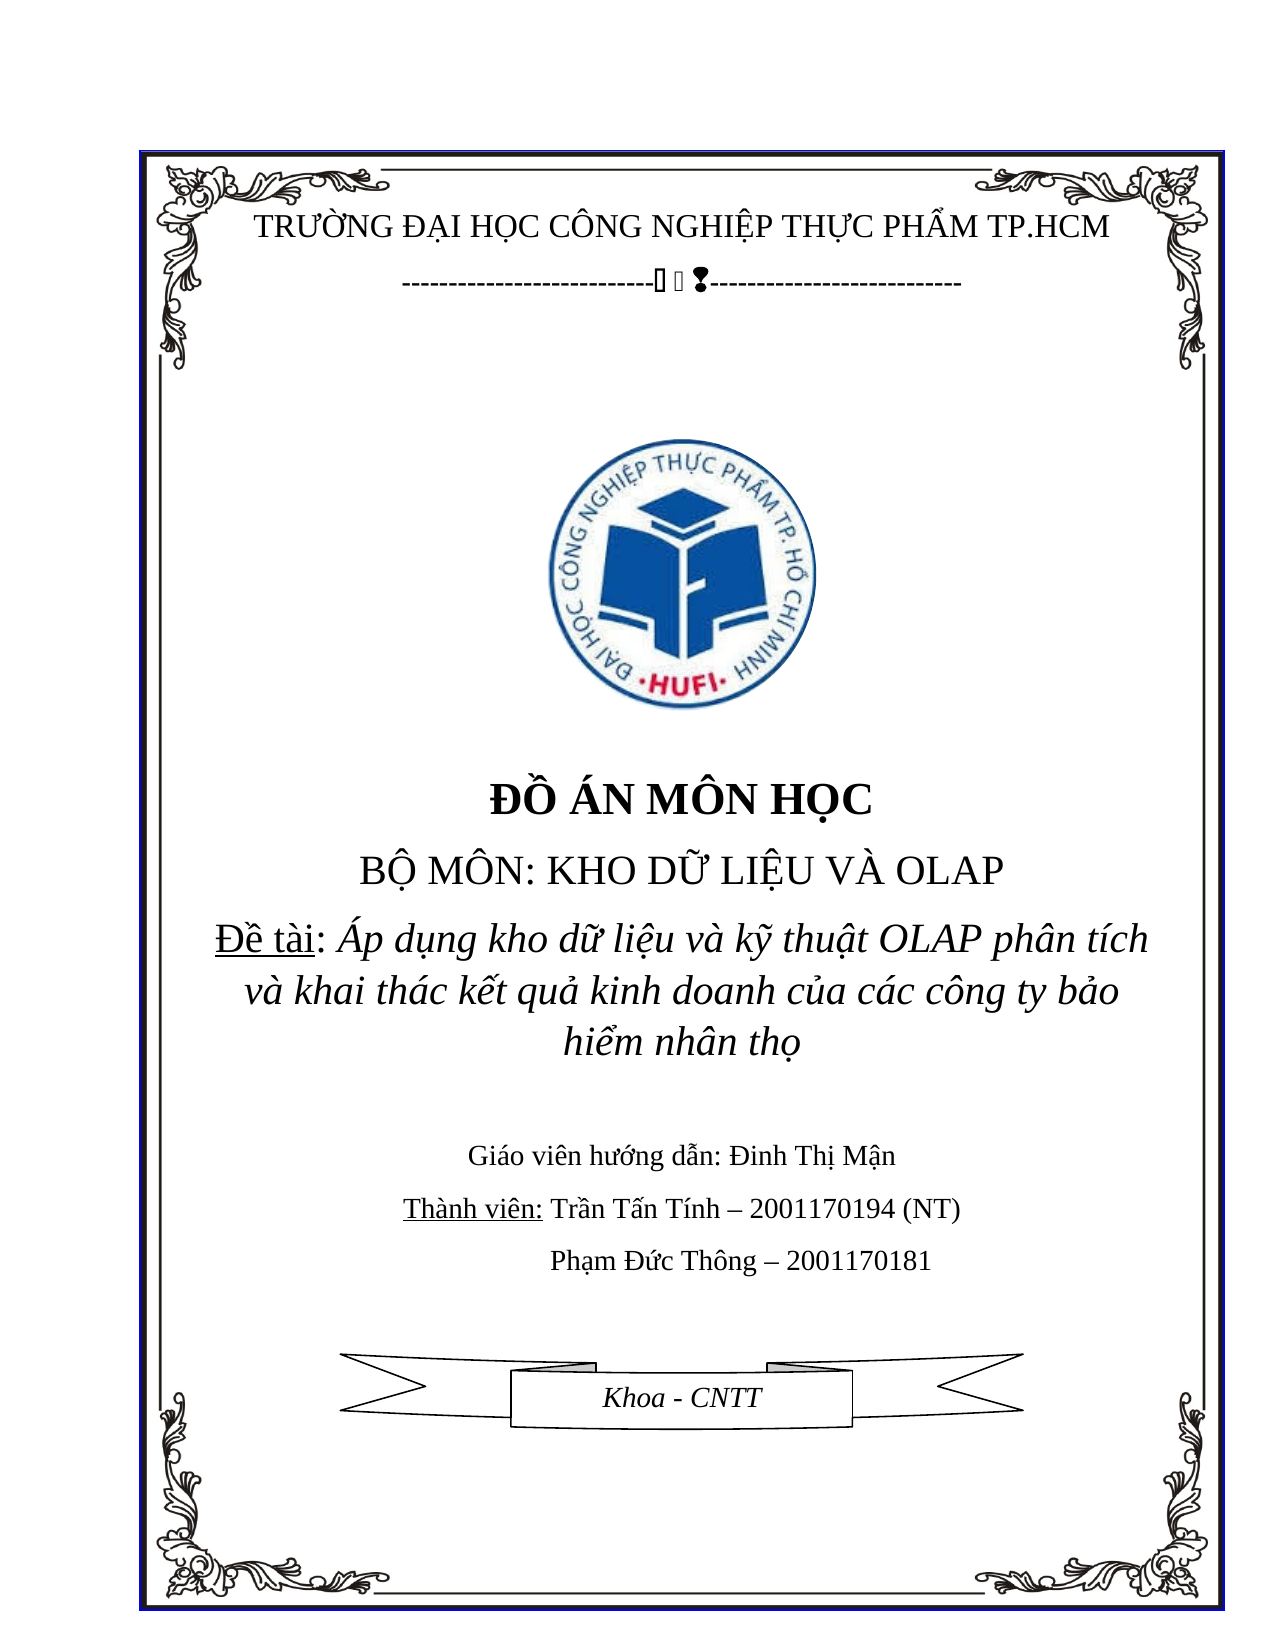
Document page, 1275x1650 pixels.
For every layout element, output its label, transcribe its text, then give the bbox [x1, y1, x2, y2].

text TRƯỜNG ĐẠI HỌC CÔNG NGHIỆP THỰC PHẨM TP.HCM [207, 207, 1157, 245]
text ĐỒ ÁN MÔN HỌC [207, 772, 1157, 824]
text Thành viên: Trần Tấn Tính – 2001170194 (NT) [207, 1191, 1157, 1224]
text BỘ MÔN: KHO DỮ LIỆU VÀ OLAP [207, 845, 1157, 893]
text --------------------------- --------------------------- [207, 265, 1157, 298]
text Đề tài: Áp dụng kho dữ liệu và kỹ thuật OLAP phân tích và khai thác kết quả kinh doanh của các công ty bảo hiểm nhân thọ [207, 913, 1157, 1065]
text Phạm Đức Thông – 2001170181 [325, 1243, 1157, 1277]
text Giáo viên hướng dẫn: Đinh Thị Mận [207, 1138, 1157, 1171]
picture [141, 151, 1223, 1609]
